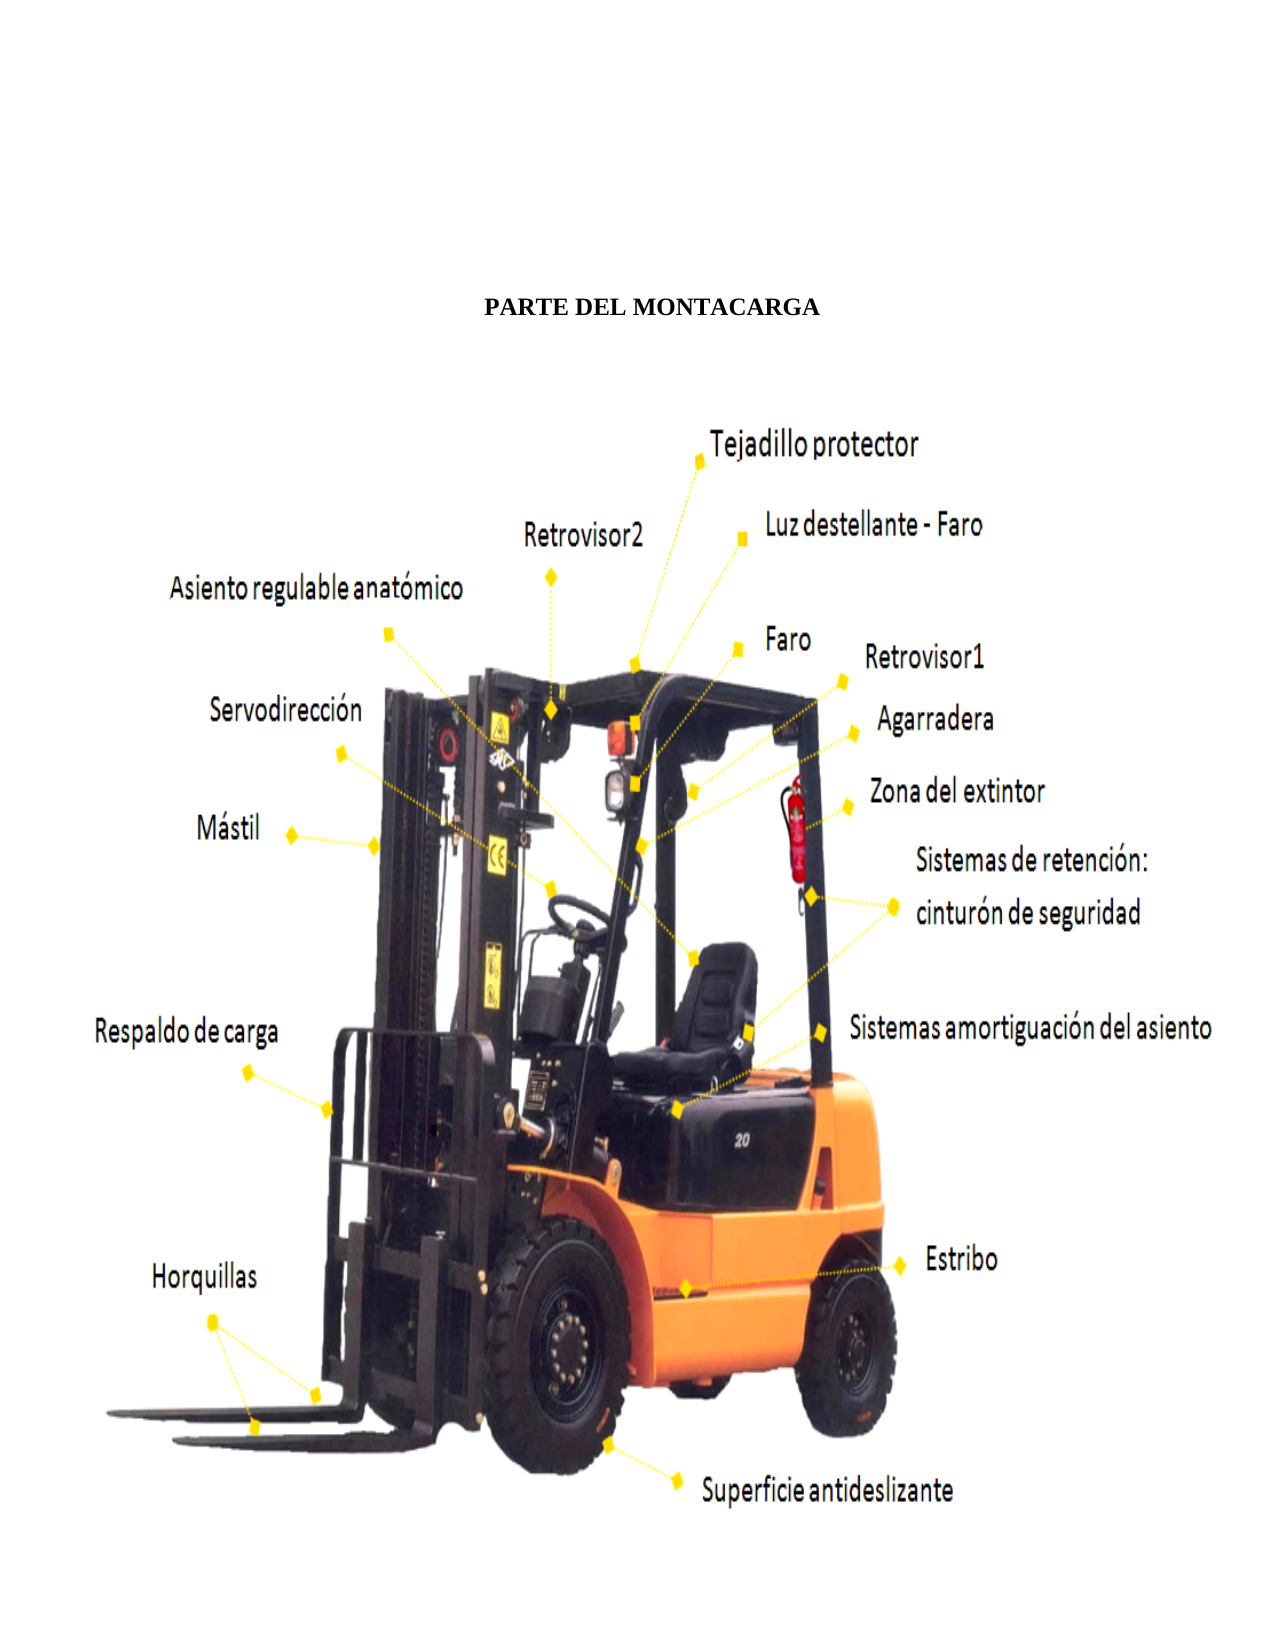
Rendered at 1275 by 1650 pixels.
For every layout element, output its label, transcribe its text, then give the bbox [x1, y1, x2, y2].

picture [85, 379, 1223, 1546]
text PARTE DEL MONTACARGA [177, 292, 1127, 321]
